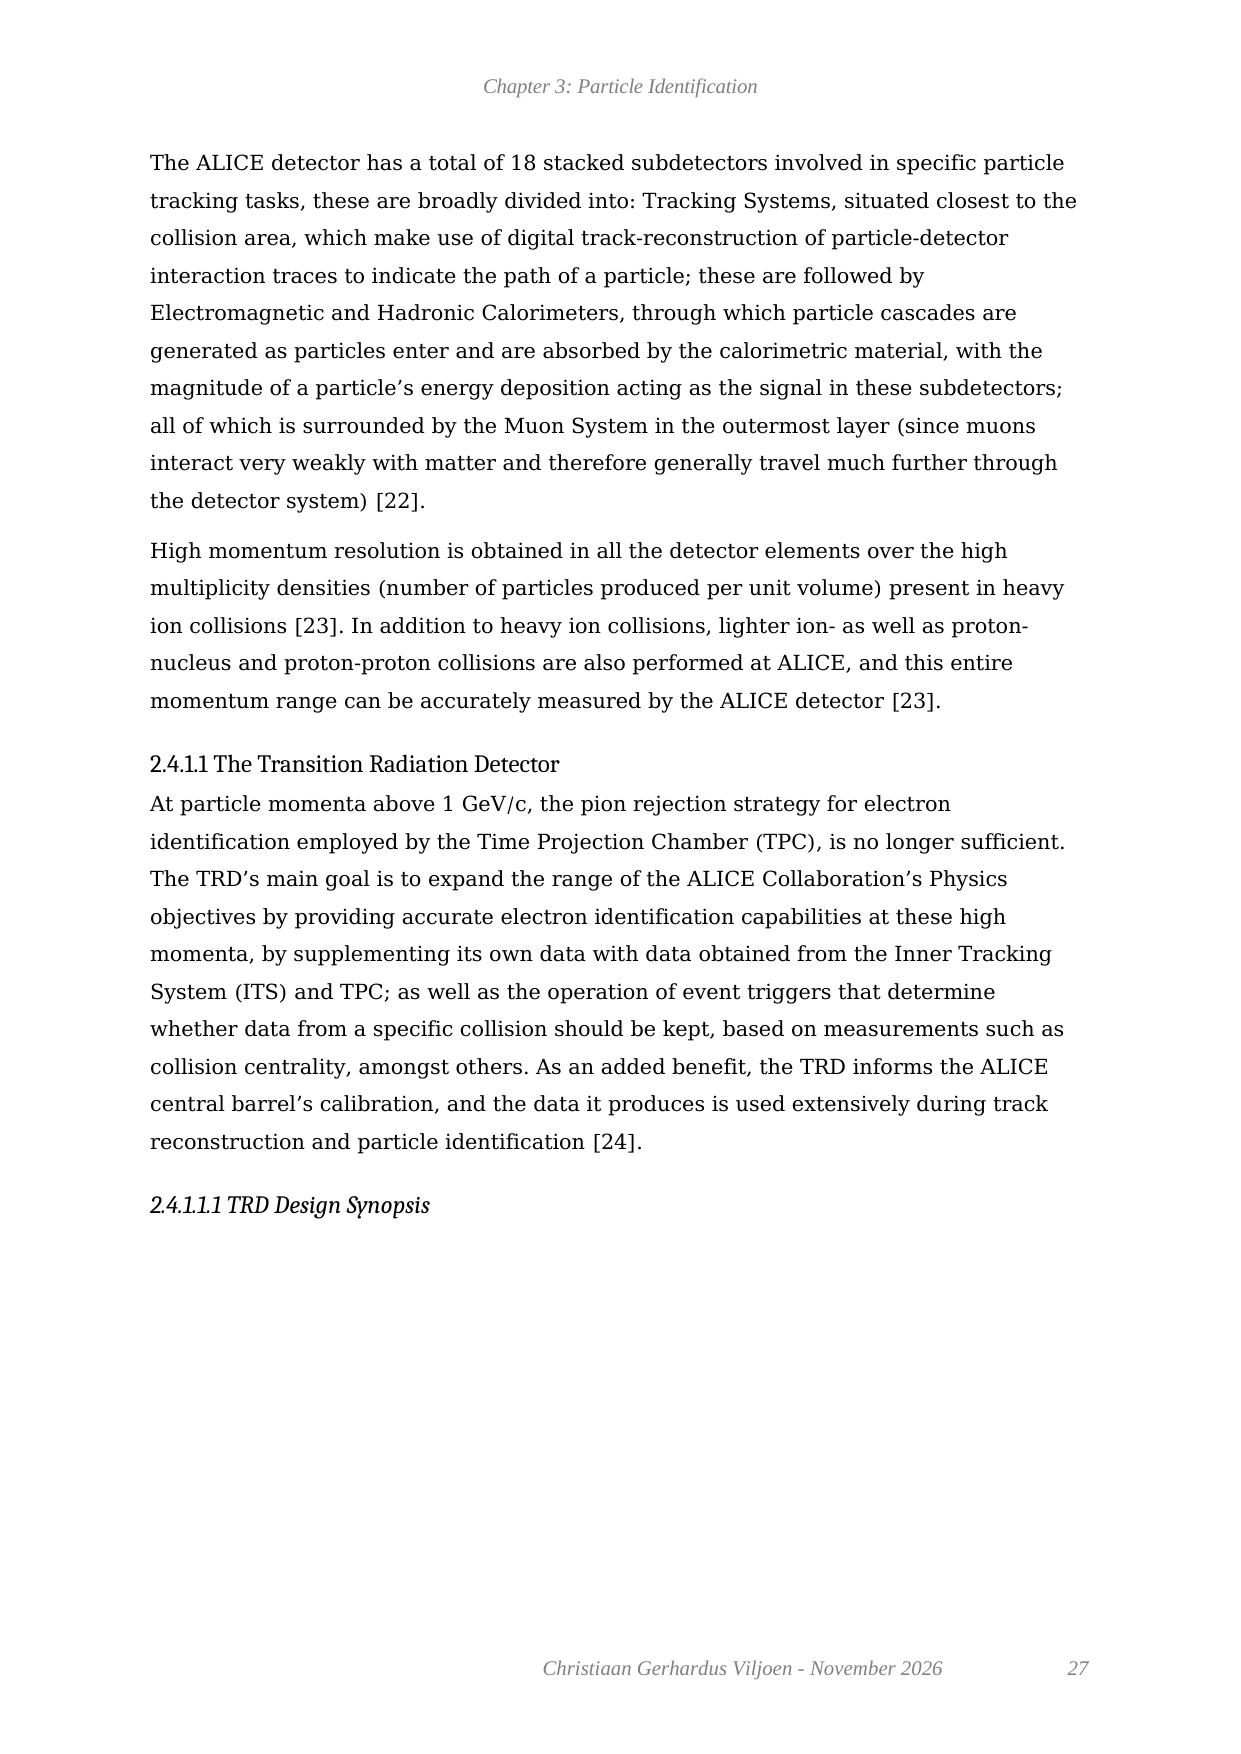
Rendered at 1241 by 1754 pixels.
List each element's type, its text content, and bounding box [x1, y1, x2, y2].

text The ALICE detector has a total of 18 stacked subdetectors involved in specific particle tracking tasks, these are broadly divided into: Tracking Systems, situated closest to the collision area, which make use of digital track-reconstruction of particle-detector interaction traces to indicate the path of a particle; these are followed by Electromagnetic and Hadronic Calorimeters, through which particle cascades are generated as particles enter and are absorbed by the calorimetric material, with the magnitude of a particle’s energy deposition acting as the signal in these subdetectors; all of which is surrounded by the Muon System in the outermost layer (since muons interact very weakly with matter and therefore generally travel much further through the detector system) . [150, 150, 1090, 512]
subtitle The Transition Radiation Detector [150, 750, 1090, 779]
text High momentum resolution is obtained in all the detector elements over the high multiplicity densities (number of particles produced per unit volume) present in heavy ion collisions . In addition to heavy ion collisions, lighter ion- as well as proton-nucleus and proton-proton collisions are also performed at ALICE, and this entire momentum range can be accurately measured by the ALICE detector . [150, 537, 1090, 712]
subtitle TRD Design Synopsis [150, 1191, 1090, 1220]
text At particle momenta above 1 GeV/c, the pion rejection strategy for electron identification employed by the Time Projection Chamber (TPC), is no longer sufficient. The TRD’s main goal is to expand the range of the ALICE Collaboration’s Physics objectives by providing accurate electron identification capabilities at these high momenta, by supplementing its own data with data obtained from the Inner Tracking System (ITS) and TPC; as well as the operation of event triggers that determine whether data from a specific collision should be kept, based on measurements such as collision centrality, amongst others. As an added benefit, the TRD informs the ALICE central barrel’s calibration, and the data it produces is used extensively during track reconstruction and particle identification . [150, 791, 1090, 1154]
